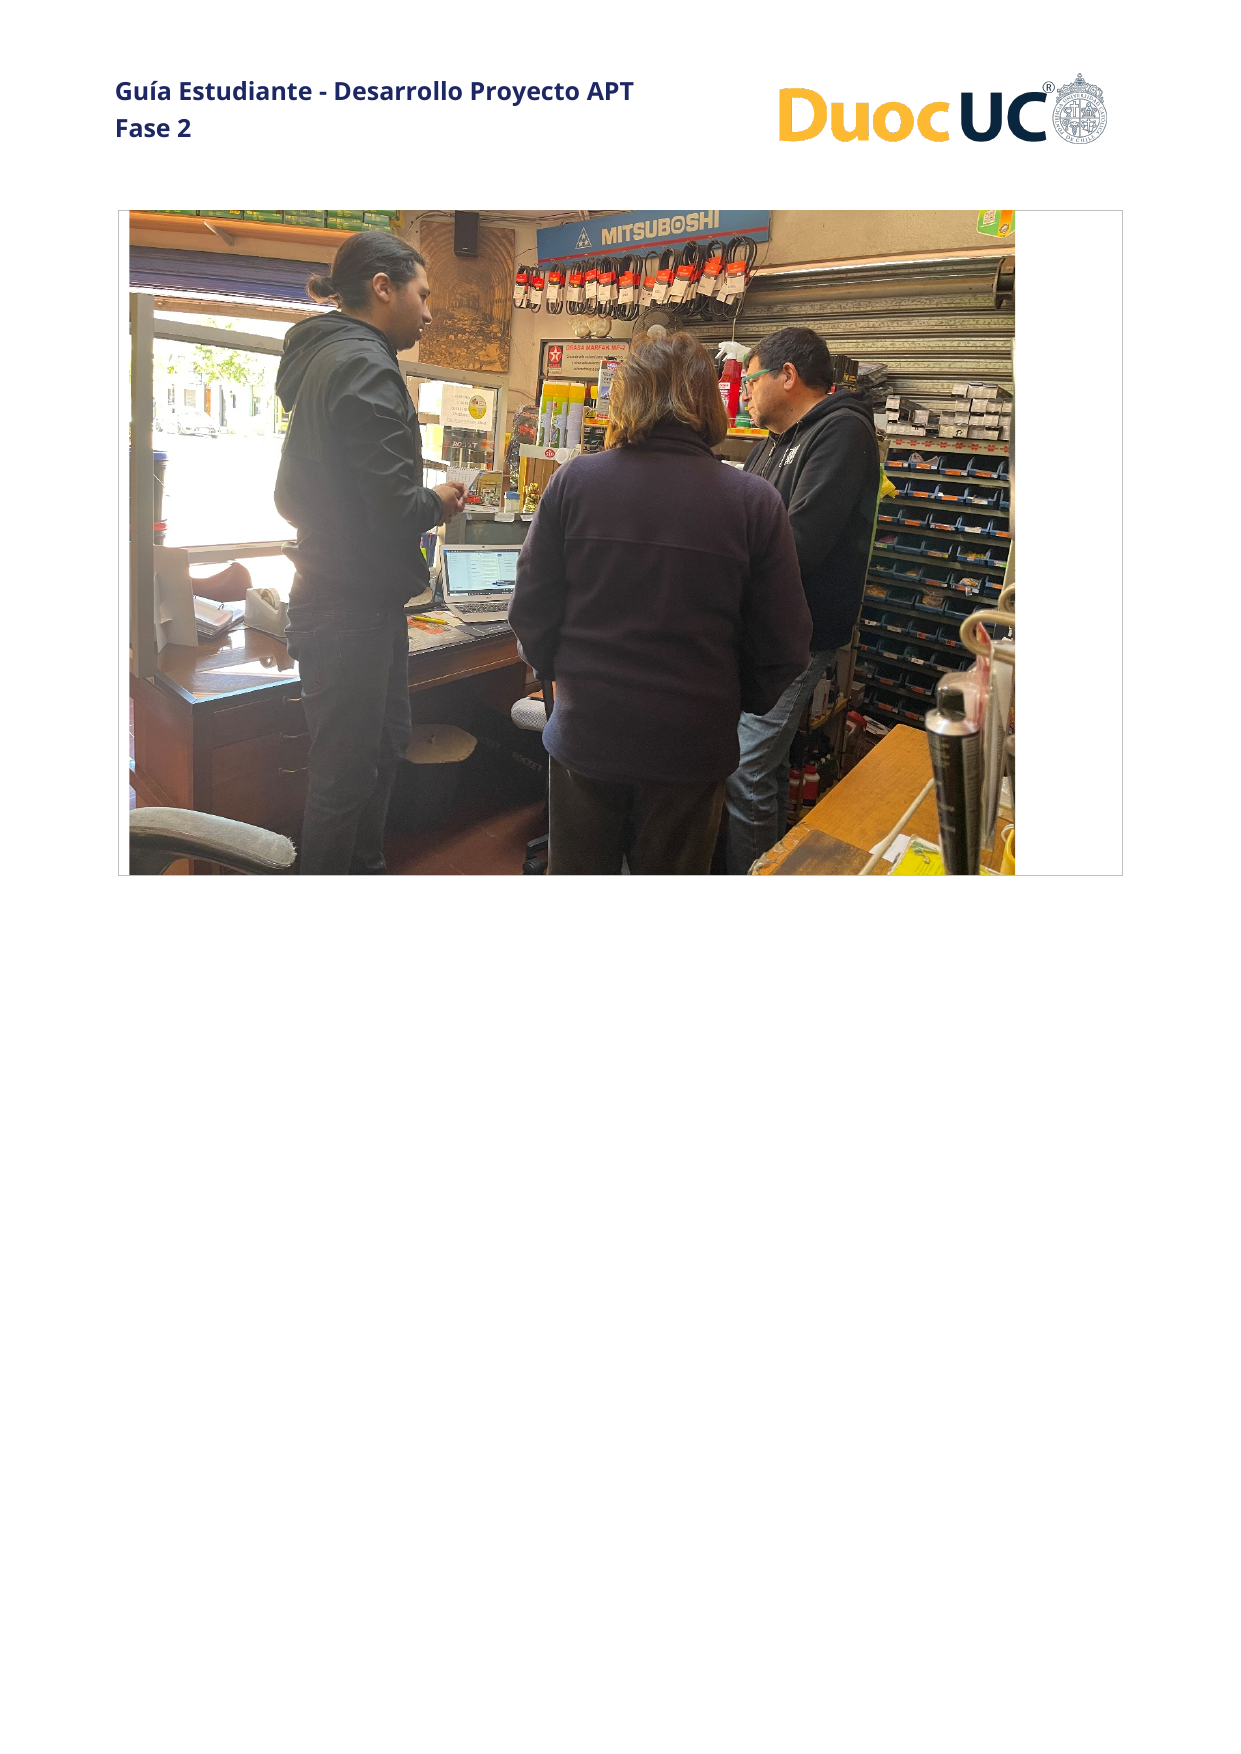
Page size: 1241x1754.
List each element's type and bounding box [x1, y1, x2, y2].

picture [779, 73, 1107, 144]
table_cell [119, 211, 129, 875]
table_cell [1016, 211, 1122, 875]
picture [129, 210, 1016, 875]
